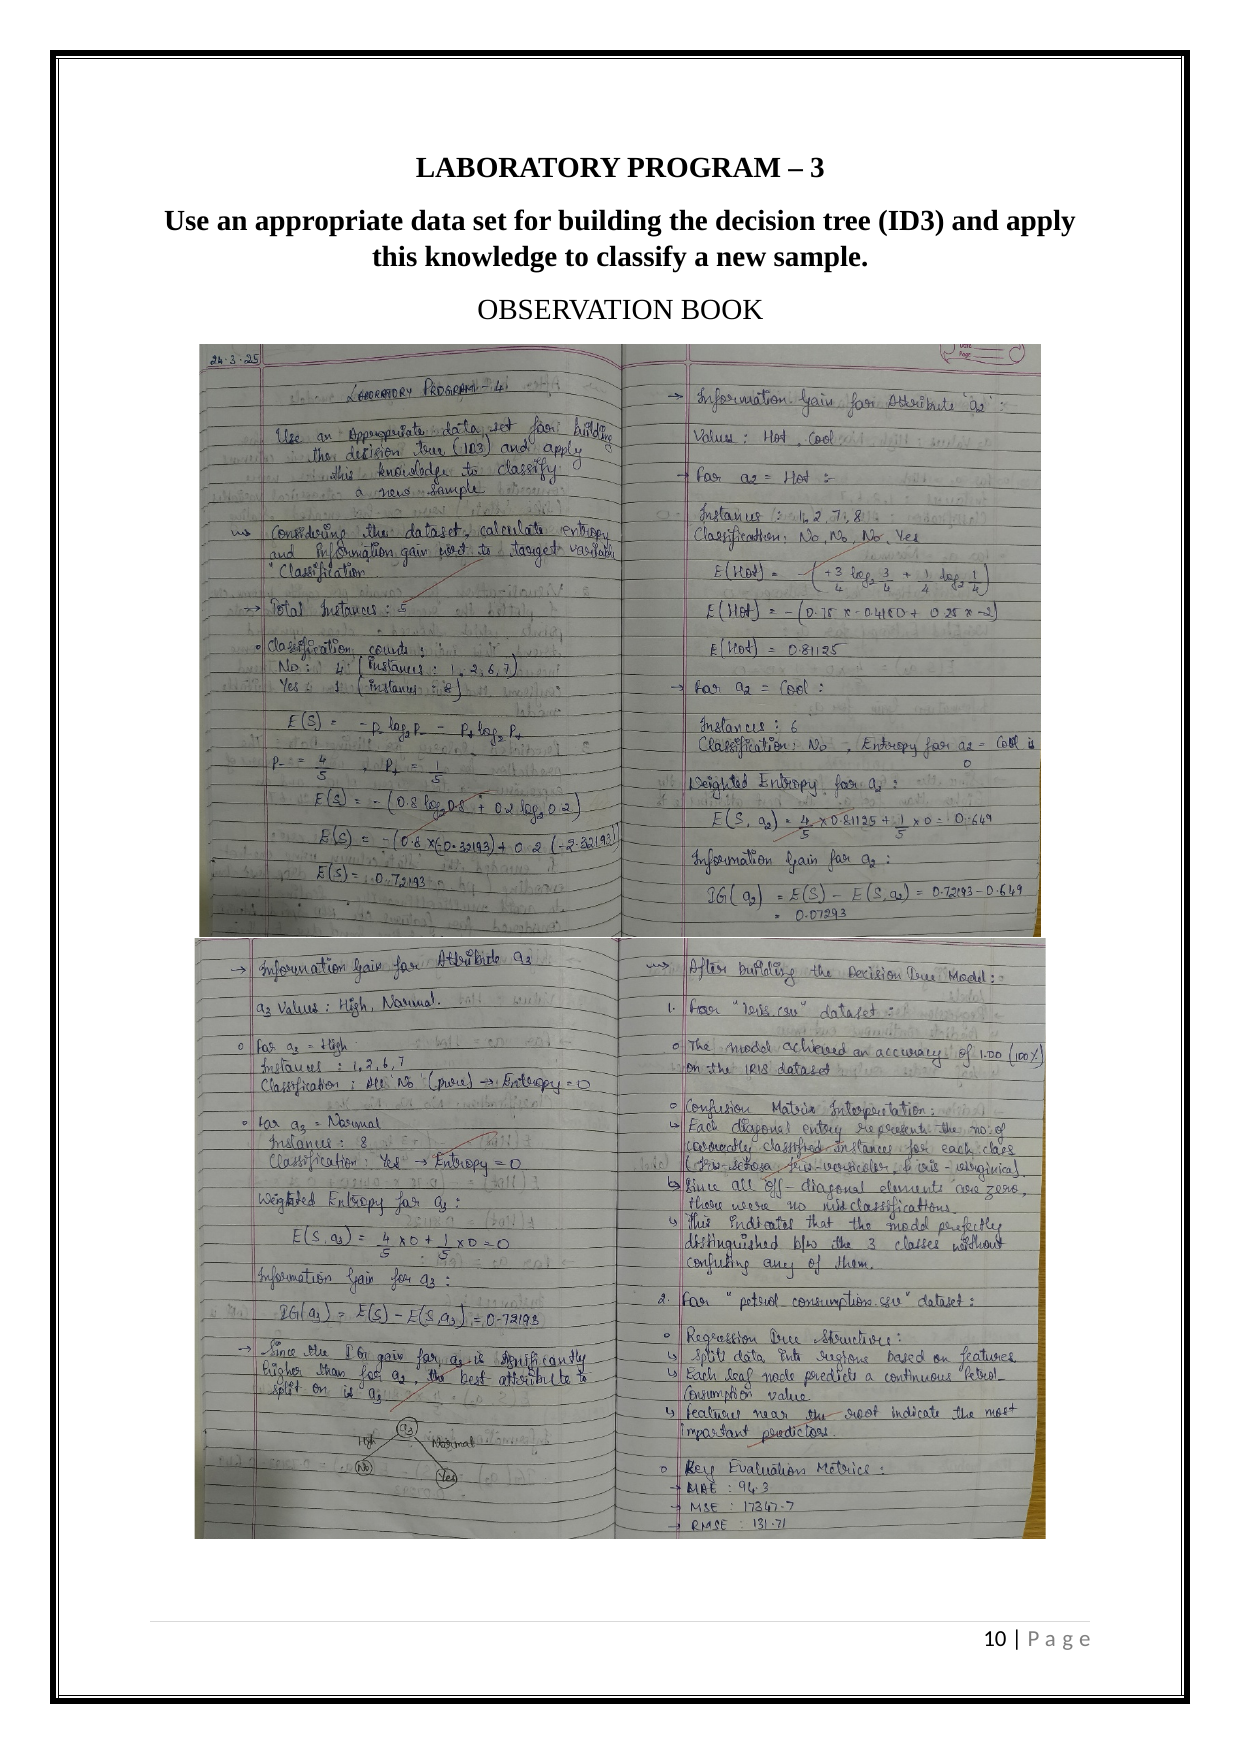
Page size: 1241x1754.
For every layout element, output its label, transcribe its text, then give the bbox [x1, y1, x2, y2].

text Use an appropriate data set for building the decision tree (ID3) and apply this knowledge to classify a new sample. [150, 203, 1090, 272]
text LABORATORY PROGRAM – 3 [150, 150, 1090, 183]
picture [194, 938, 1046, 1539]
picture [199, 344, 1041, 937]
text OBSERVATION BOOK [150, 292, 1090, 325]
